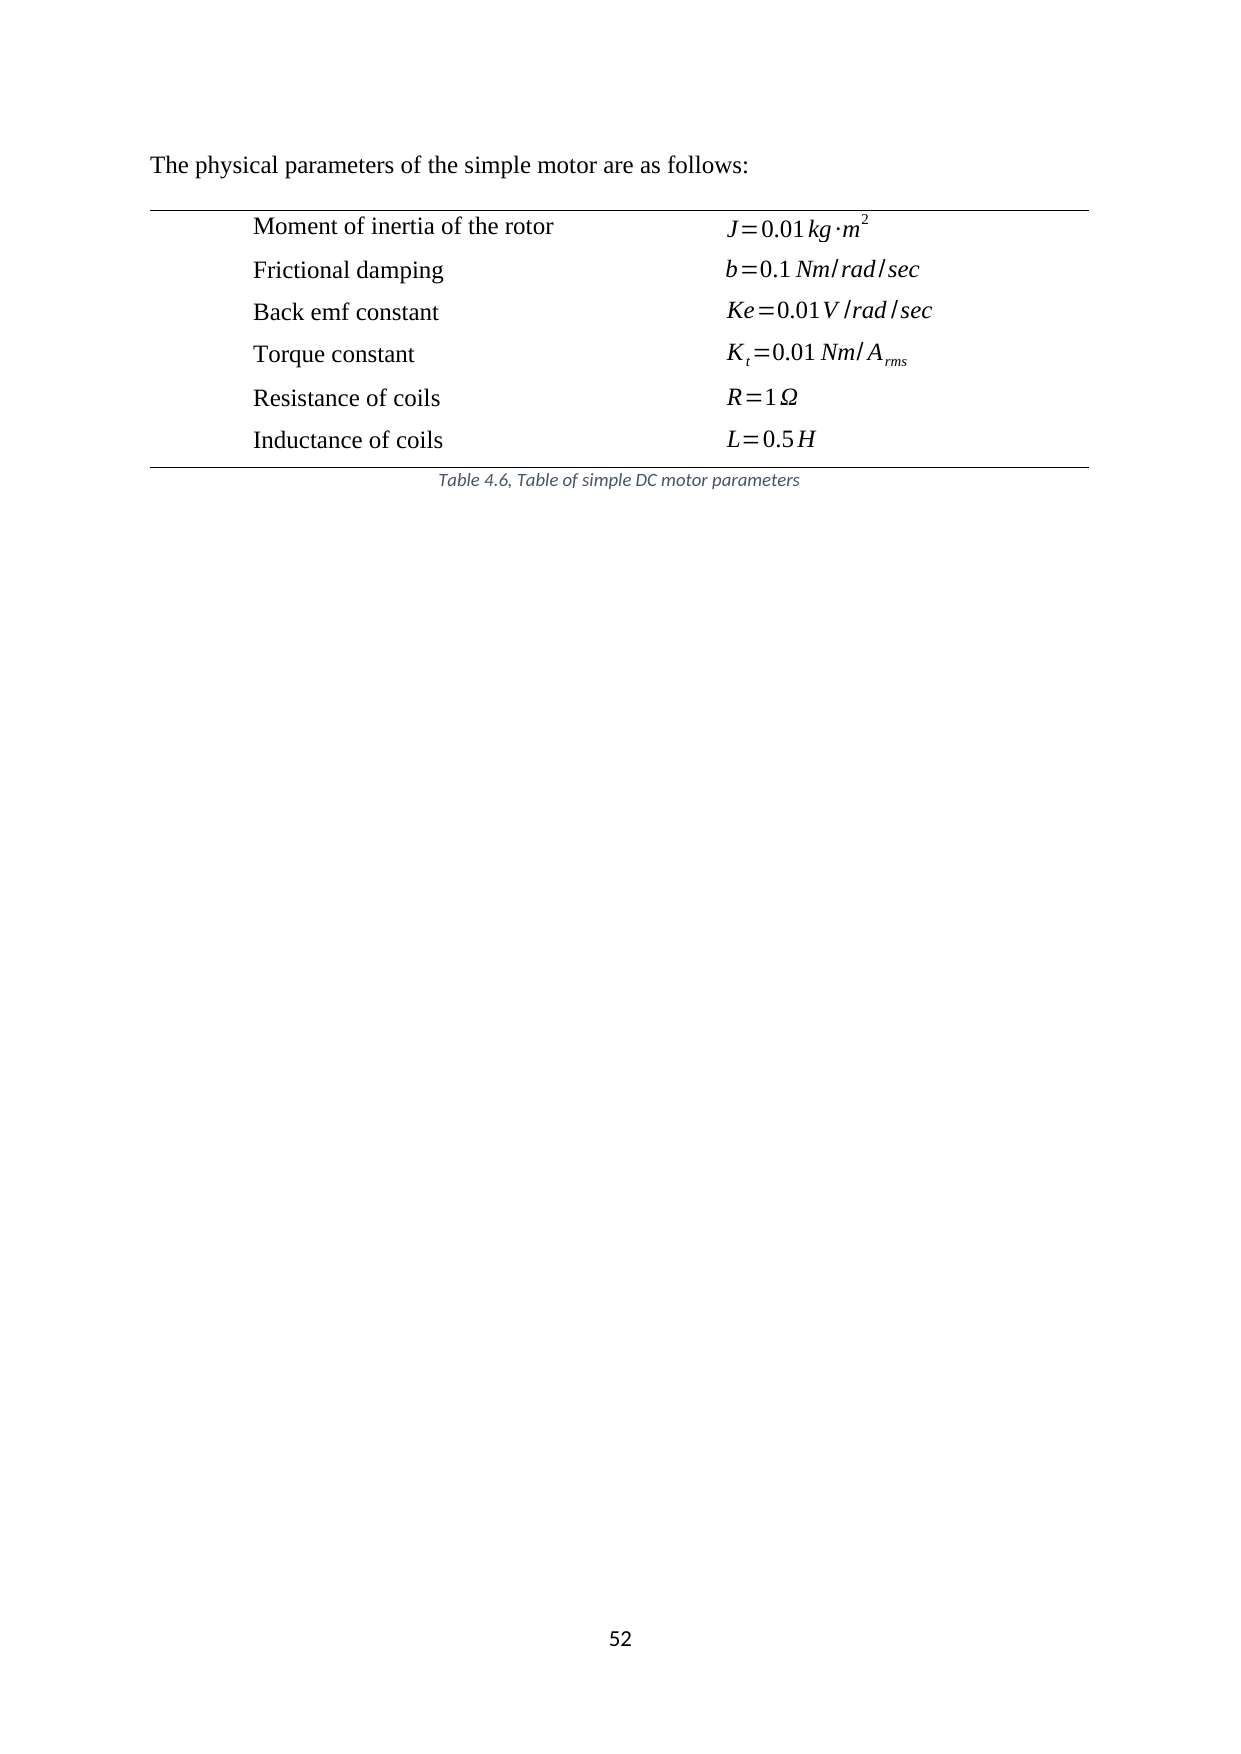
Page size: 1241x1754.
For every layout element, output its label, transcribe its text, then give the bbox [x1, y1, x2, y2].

table_cell Back emf constant [150, 297, 619, 339]
table_cell Frictional damping [150, 255, 619, 297]
table_cell [620, 425, 1089, 467]
table_cell Inductance of coils [150, 425, 619, 467]
table_cell [620, 383, 1089, 425]
table_header [620, 211, 1089, 255]
table_cell [620, 339, 1089, 383]
table_cell Resistance of coils [150, 383, 619, 425]
table_cell [620, 297, 1089, 339]
table_header Moment of inertia of the rotor [150, 211, 619, 255]
table_cell Torque constant [150, 339, 619, 383]
table_cell [620, 255, 1089, 297]
text The physical parameters of the simple motor are as follows: [150, 150, 1090, 179]
